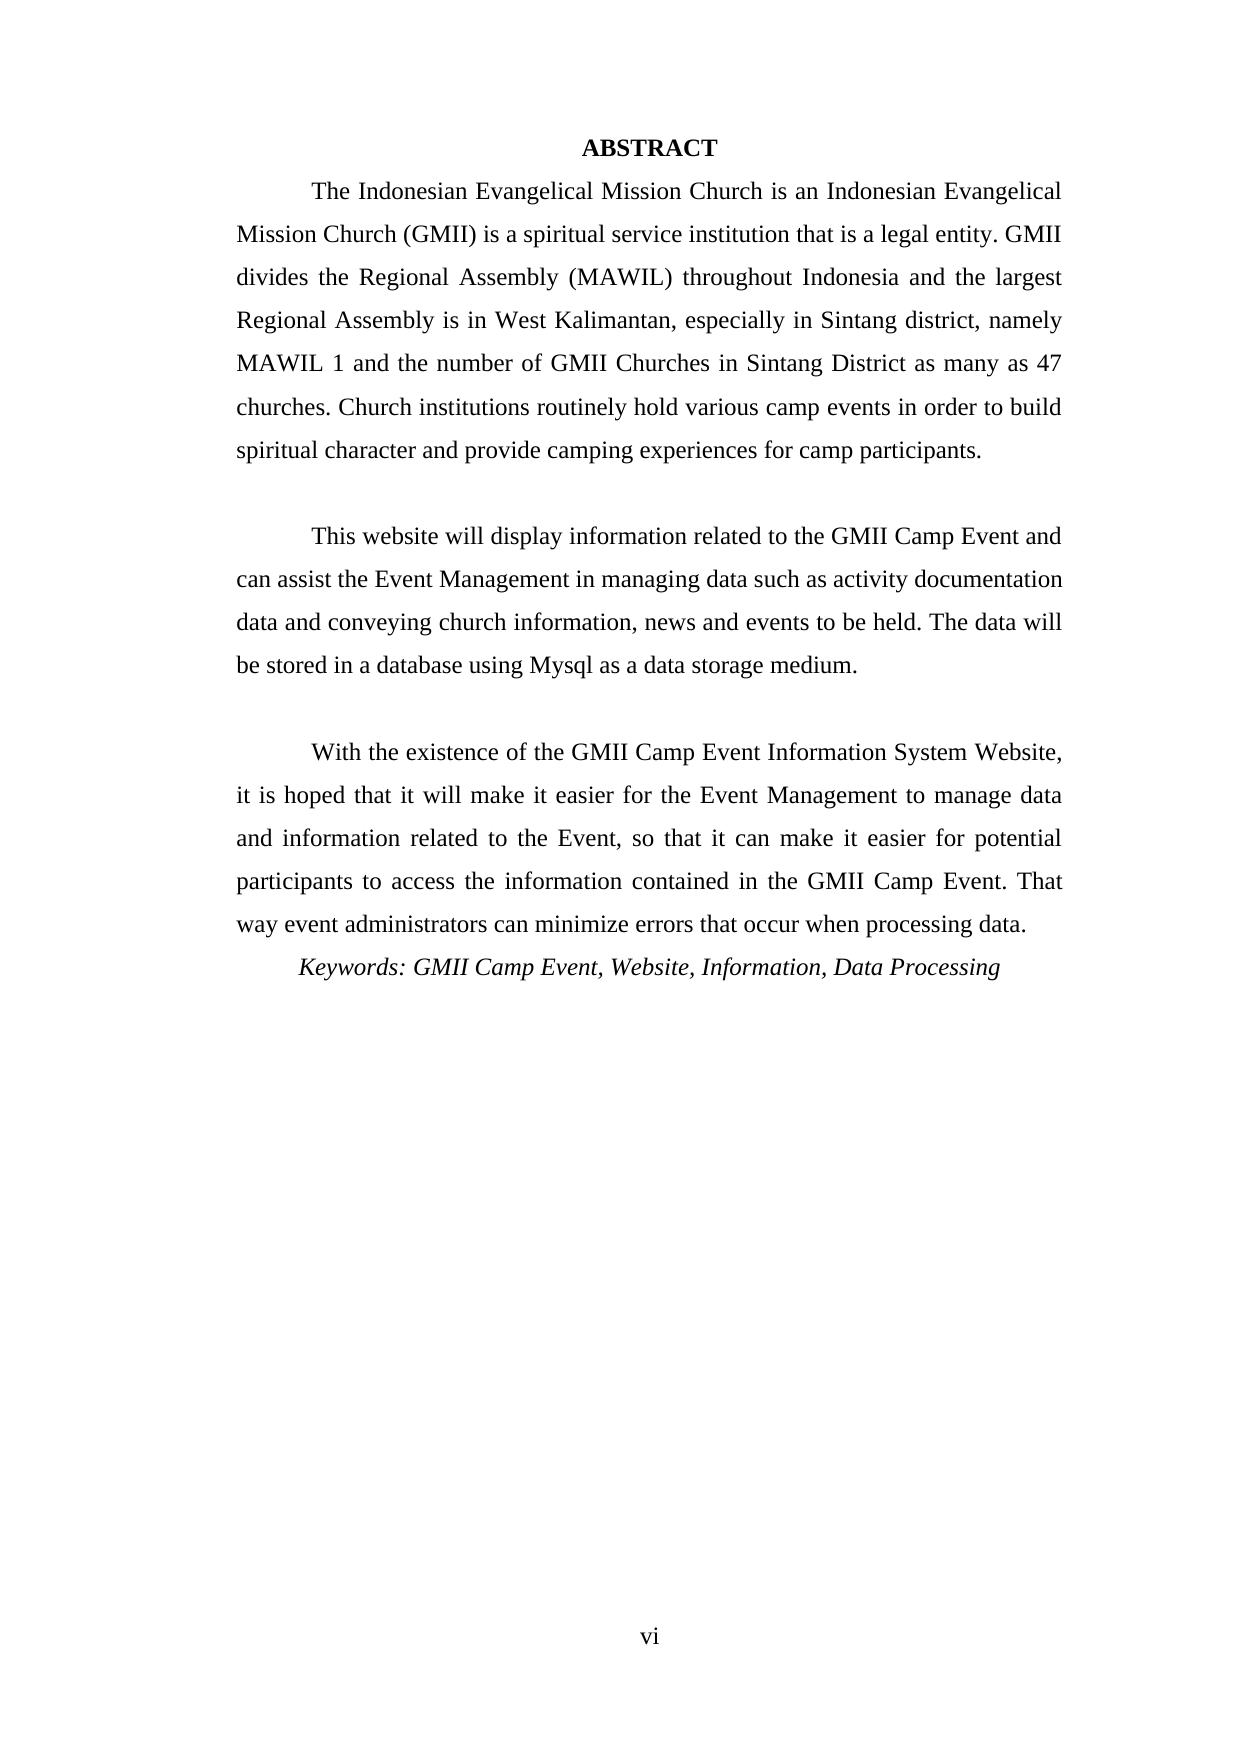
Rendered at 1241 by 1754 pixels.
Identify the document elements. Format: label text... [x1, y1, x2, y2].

text ABSTRACT [236, 133, 1063, 162]
text With the existence of the GMII Camp Event Information System Website, it is hoped that it will make it easier for the Event Management to manage data and information related to the Event, so that it can make it easier for potential participants to access the information contained in the GMII Camp Event. That way event administrators can minimize errors that occur when processing data. [236, 737, 1063, 938]
text This website will display information related to the GMII Camp Event and can assist the Event Management in managing data such as activity documentation data and conveying church information, news and events to be held. The data will be stored in a database using Mysql as a data storage medium. [236, 521, 1063, 679]
text Keywords: GMII Camp Event, Website, Information, Data ProcessingPRAKATA [236, 952, 1063, 981]
text The Indonesian Evangelical Mission Church is an Indonesian Evangelical Mission Church (GMII) is a spiritual service institution that is a legal entity. GMII divides the Regional Assembly (MAWIL) throughout Indonesia and the largest Regional Assembly is in West Kalimantan, especially in Sintang district, namely MAWIL 1 and the number of GMII Churches in Sintang District as many as 47 churches. Church institutions routinely hold various camp events in order to build spiritual character and provide camping experiences for camp participants. [236, 176, 1063, 463]
